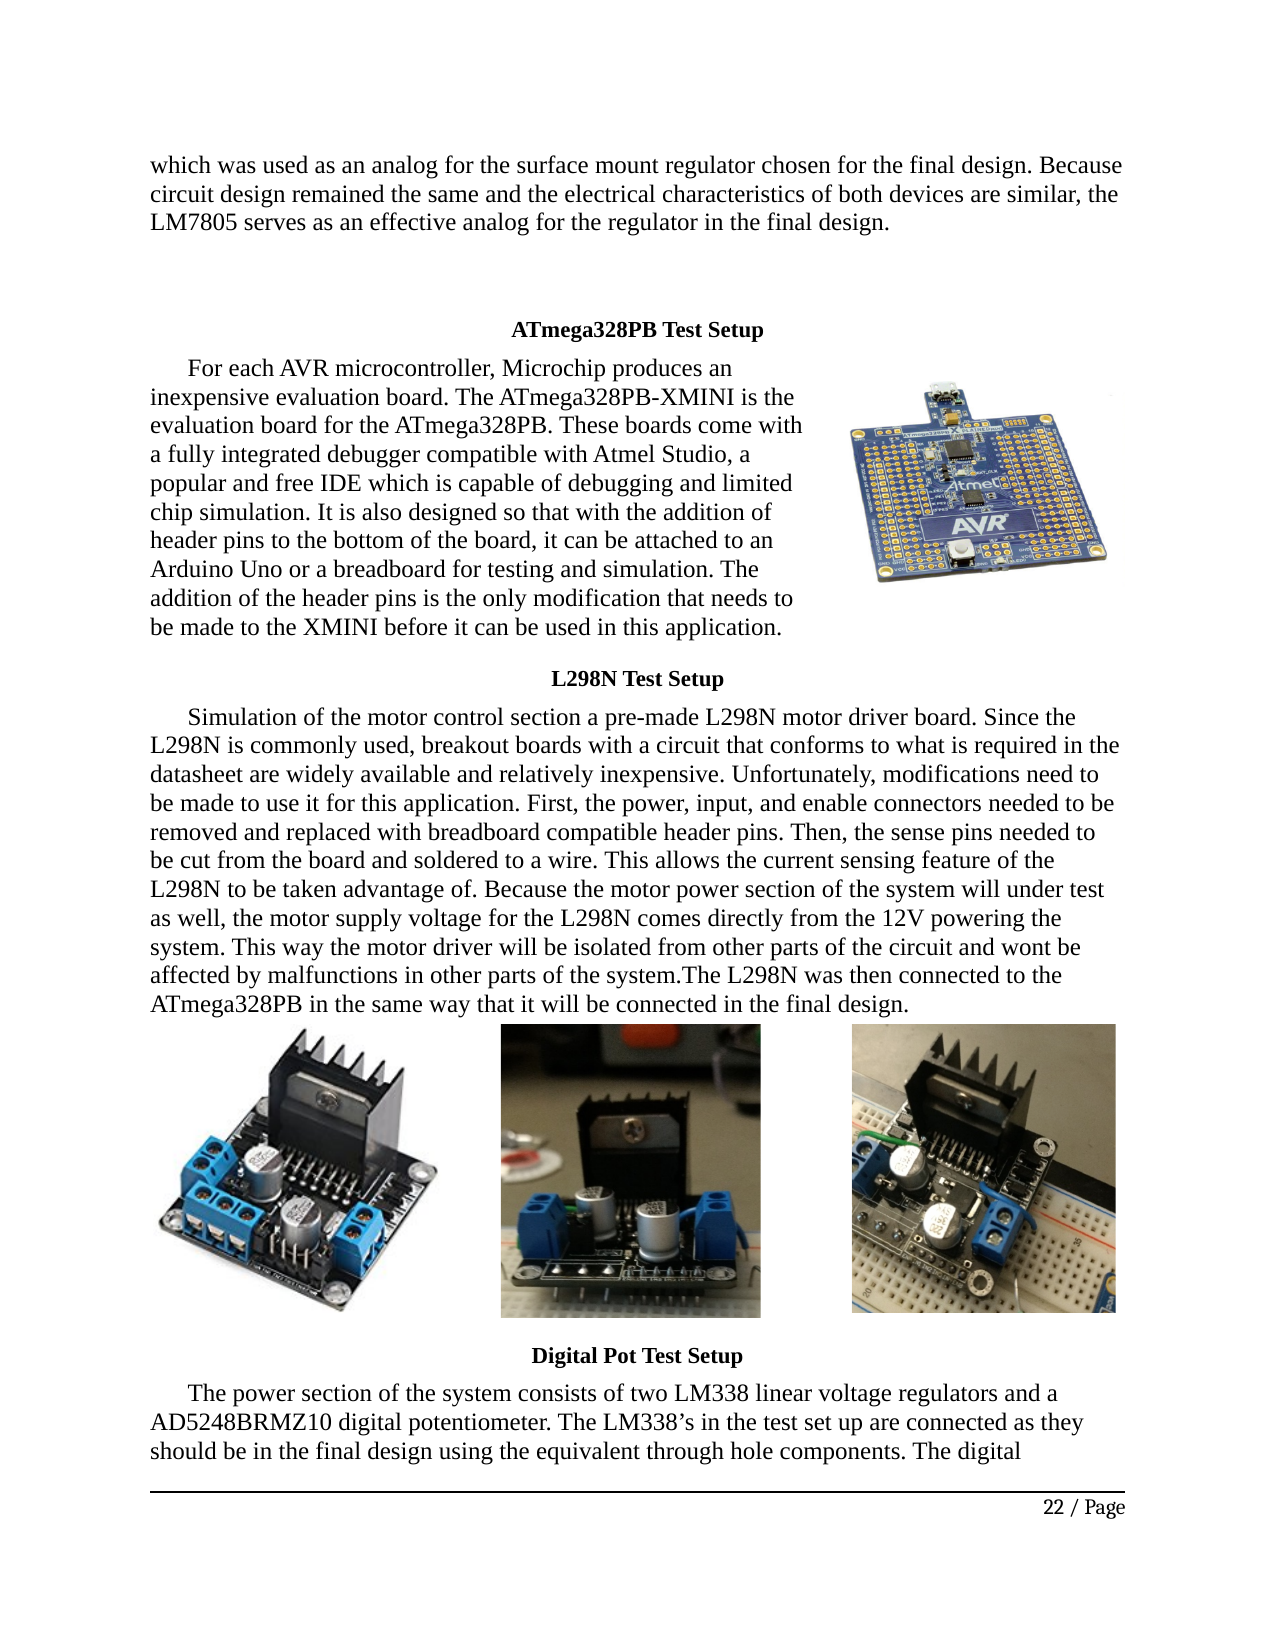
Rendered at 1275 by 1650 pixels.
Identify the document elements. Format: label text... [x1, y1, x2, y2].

picture [153, 1024, 442, 1313]
picture [852, 1024, 1116, 1313]
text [150, 150, 1125, 236]
text Simulation of the motor control section a pre-made L298N motor driver board. Since the L298N is commonly used, breakout boards with a circuit that conforms to what is required in the datasheet are widely available and relatively inexpensive. Unfortunately, modifications need to be made to use it for this application. First, the power, input, and enable connectors needed to be removed and replaced with breadboard compatible header pins. Then, the sense pins needed to be cut from the board and soldered to a wire. This allows the current sensing feature of the L298N to be taken advantage of. Because the motor power section of the system will under test as well, the motor supply voltage for the L298N comes directly from the 12V powering the system. This way the motor driver will be isolated from other parts of the circuit and wont be affected by malfunctions in other parts of the system.The L298N was then connected to the ATmega328PB in the same way that it will be connected in the final design. [150, 702, 1125, 1018]
picture [827, 372, 1125, 603]
picture [500, 1024, 761, 1318]
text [150, 1378, 1125, 1465]
subtitle L298N Test Setup [150, 665, 1125, 692]
subtitle ATmega328PB Test Setup [150, 316, 1125, 343]
text For each AVR microcontroller, Microchip produces an inexpensive evaluation board. The ATmega328PB-XMINI is the evaluation board for the ATmega328PB. These boards come with a fully integrated debugger compatible with Atmel Studio, a popular and free IDE which is capable of debugging and limited chip simulation. It is also designed so that with the addition of header pins to the bottom of the board, it can be attached to an Arduino Uno or a breadboard for testing and simulation. The addition of the header pins is the only modification that needs to be made to the XMINI before it can be used in this application. [150, 353, 1125, 640]
